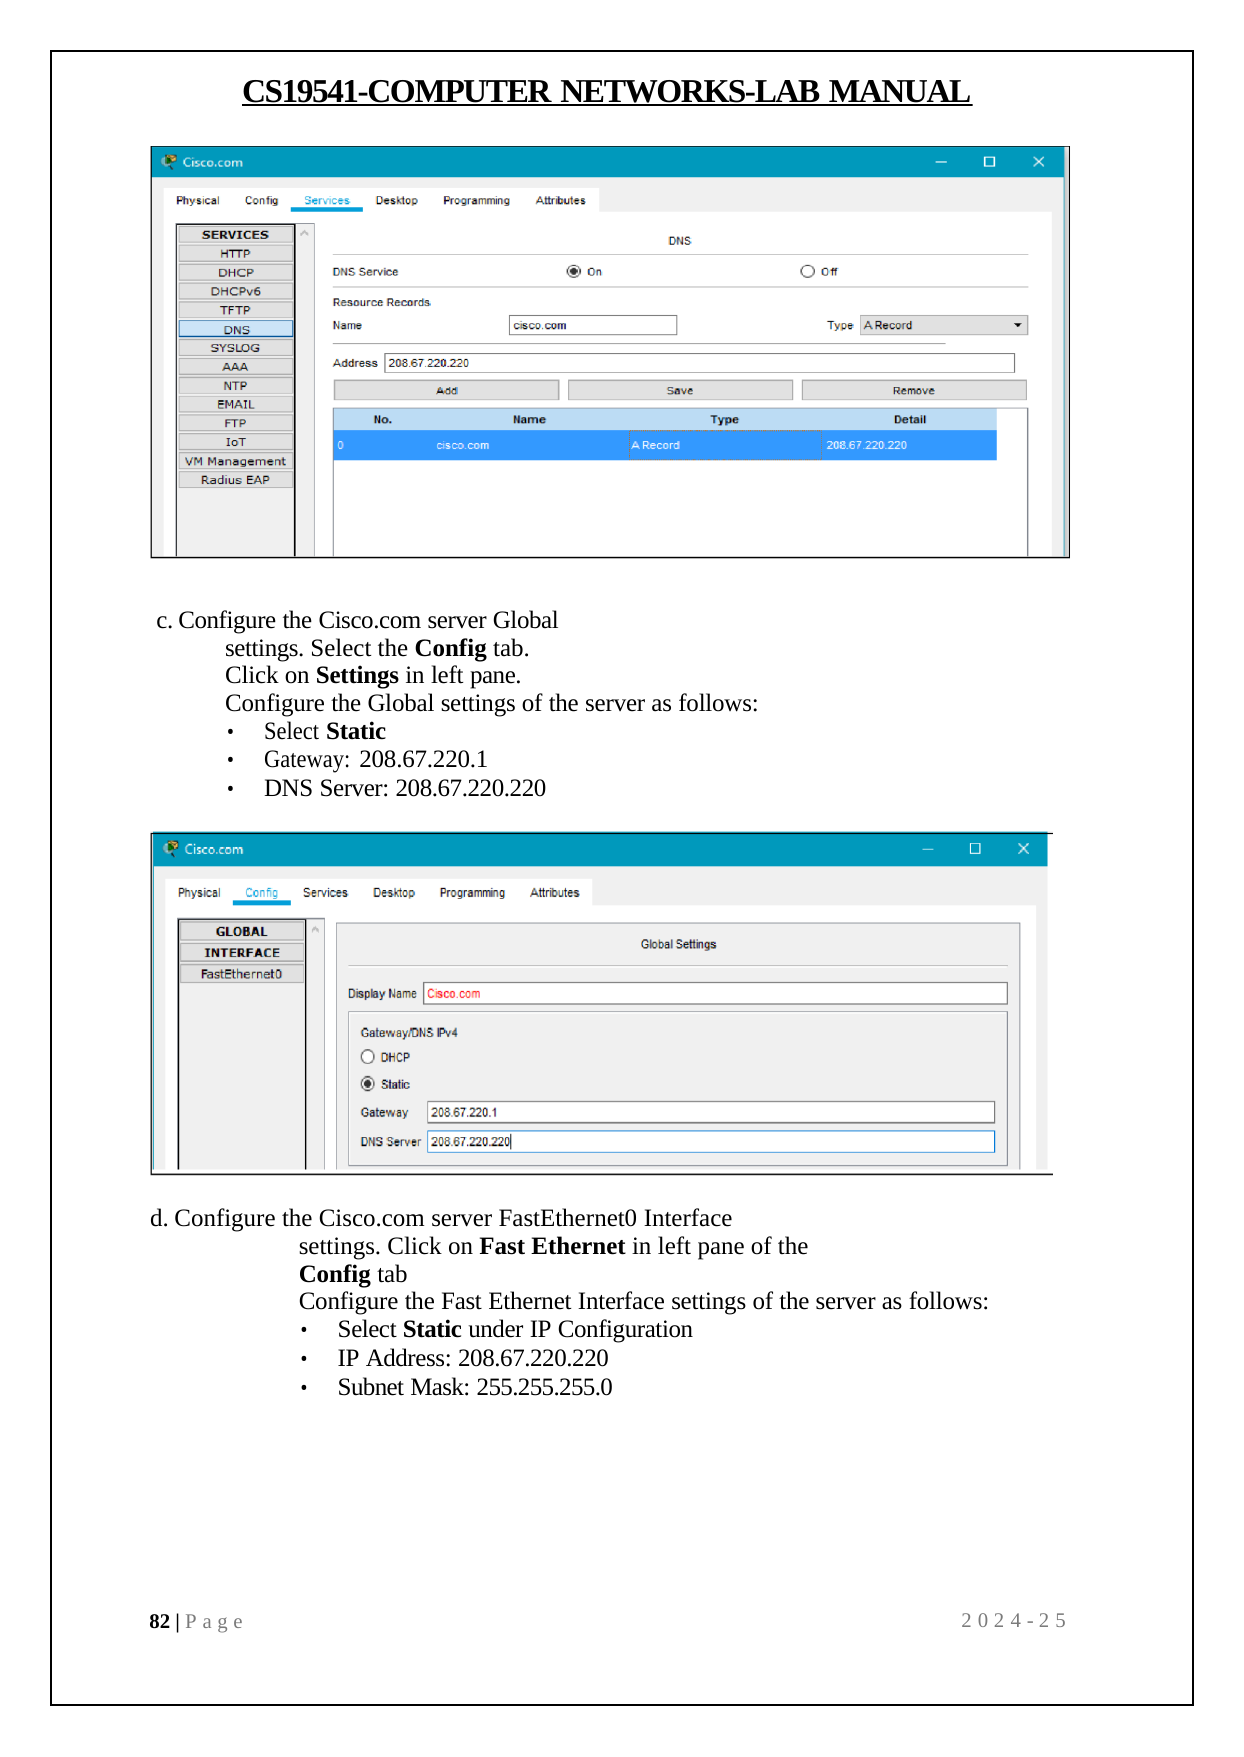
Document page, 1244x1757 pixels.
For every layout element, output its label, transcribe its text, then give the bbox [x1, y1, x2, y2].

text Click on Settings in left pane. [225, 662, 1185, 689]
list Configure the Cisco.com server FastEthernet0 Interface settings. Click on Fast Ethernet in left pane of the Config tab [150, 1205, 820, 1288]
list Configure the Cisco.com server Global settings. Select the Config tab. [156, 607, 635, 662]
picture [150, 146, 1071, 560]
list IP Address: 208.67.220.220 [300, 1343, 1185, 1372]
text Configure the Fast Ethernet Interface settings of the server as follows: [298, 1288, 1185, 1315]
picture [150, 831, 1053, 1177]
text Configure the Global settings of the server as follows: [225, 689, 1185, 717]
list Select Static under IP Configuration [300, 1315, 1185, 1343]
list Subnet Mask: 255.255.255.0 [300, 1372, 1185, 1401]
list Select Static [226, 717, 1185, 745]
list DNS Server: 208.67.220.220 [226, 773, 1185, 802]
list Gateway: 208.67.220.1 [226, 745, 1185, 773]
